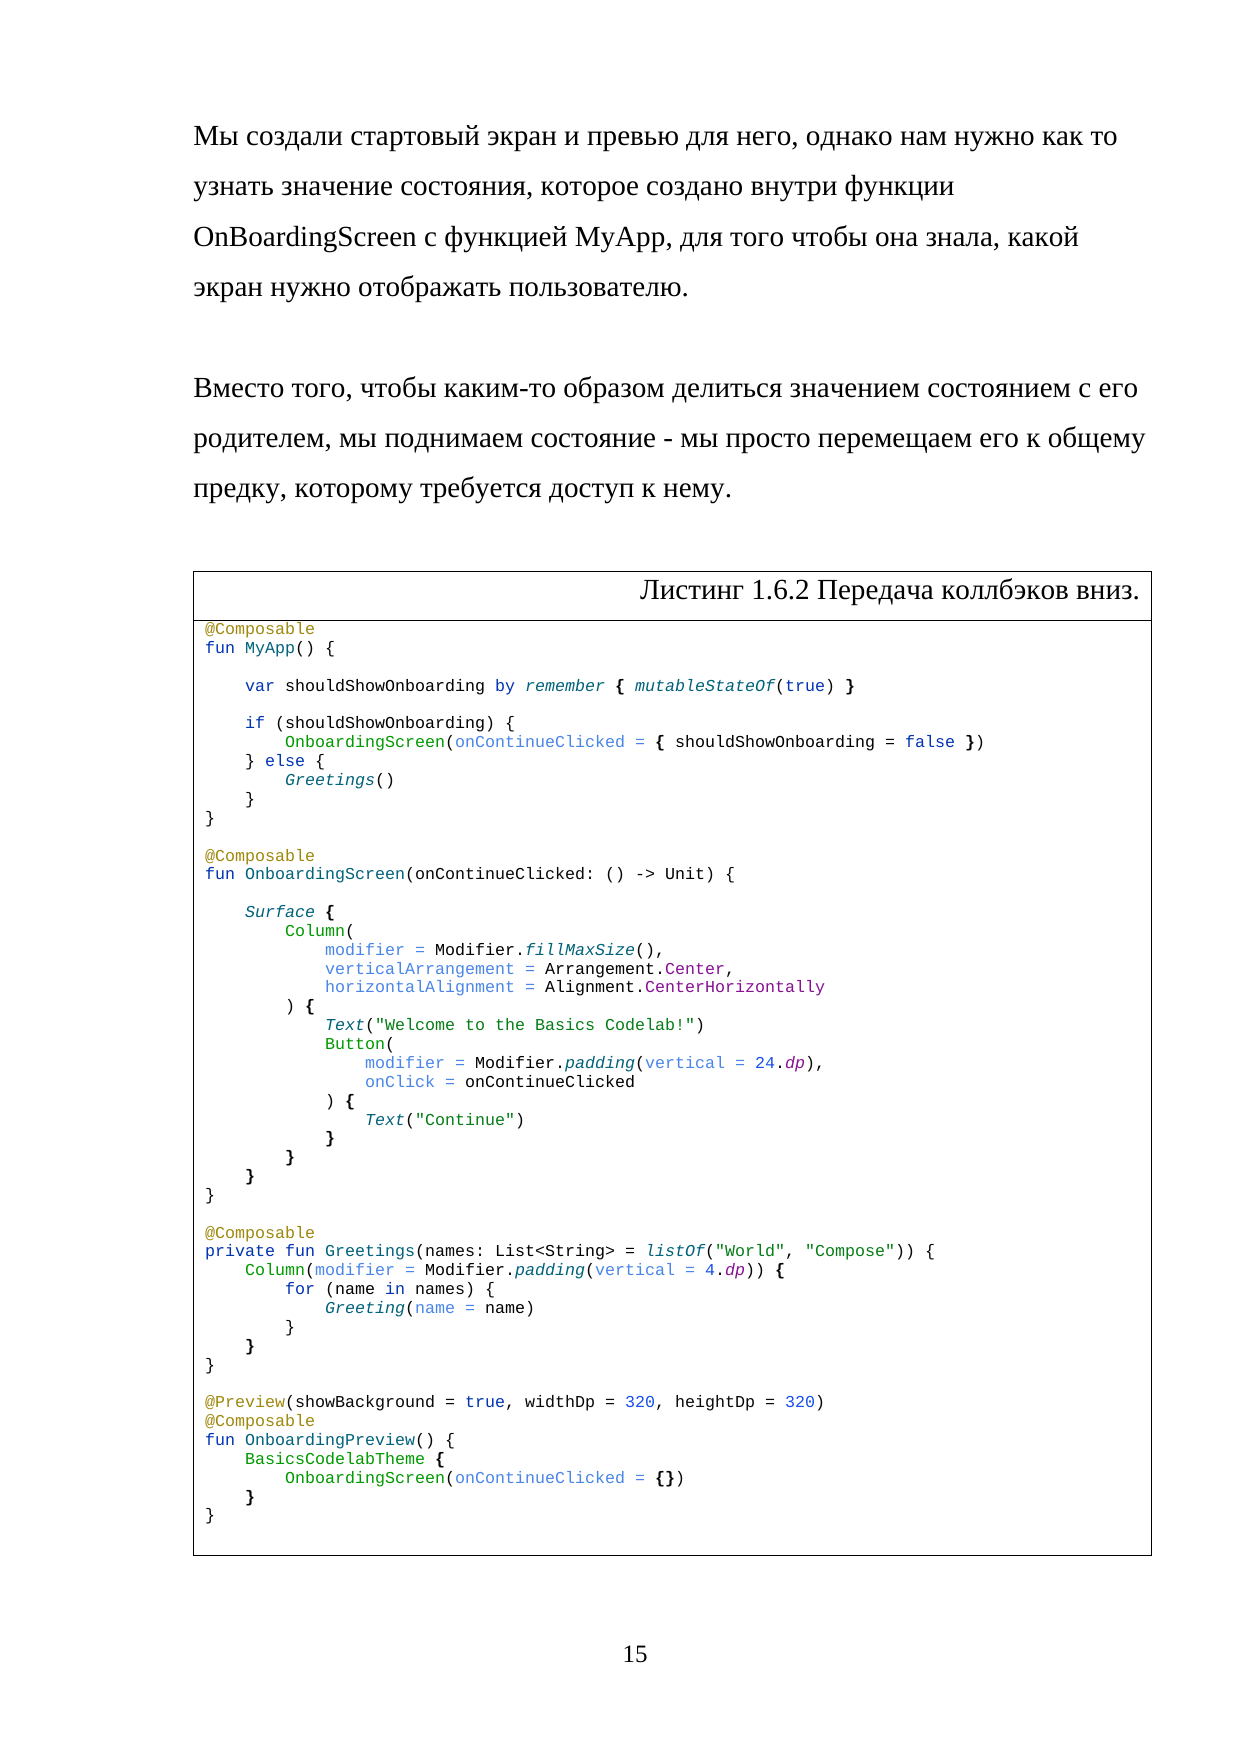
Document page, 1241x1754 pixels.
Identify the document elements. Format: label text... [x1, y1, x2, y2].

list Вместо того, чтобы каким-то образом делиться значением состоянием с его родителем, мы поднимаем состояние - мы просто перемещаем его к общему предку, которому требуется доступ к нему. [193, 370, 1152, 504]
list Мы создали стартовый экран и превью для него, однако нам нужно как то узнать значение состояния, которое создано внутри функции OnBoardingScreen с функцией MyApp, для того чтобы она знала, какой экран нужно отображать пользователю. [193, 118, 1152, 303]
picture [617, 946, 624, 953]
table_cell @Composable fun MyApp() { var shouldShowOnboarding by remember { mutableStateOf(true) } if (shouldShowOnboarding) { OnboardingScreen(onContinueClicked = { shouldShowOnboarding = false }) } else { Greetings() } } @Composable fun OnboardingScreen(onContinueClicked: () -> Unit) { Surface { Column( modifier = Modifier.fillMaxSize(), verticalArrangement = Arrangement.Center, horizontalAlignment = Alignment.CenterHorizontally ) { Text("Welcome to the Basics Codelab!") Button( modifier = Modifier.padding(vertical = 24.dp), onClick = onContinueClicked ) { Text("Continue") } } } } @Composable private fun Greetings(names: List<String> = listOf("World", "Compose")) { Column(modifier = Modifier.padding(vertical = 4.dp)) { for (name in names) { Greeting(name = name) } } } @Preview(showBackground = true, widthDp = 320, heightDp = 320) @Composable fun OnboardingPreview() { BasicsCodelabTheme { OnboardingScreen(onContinueClicked = {}) } } [194, 621, 1151, 1554]
table_header Листинг 1.6.2 Передача коллбэков вниз. [194, 572, 1151, 620]
